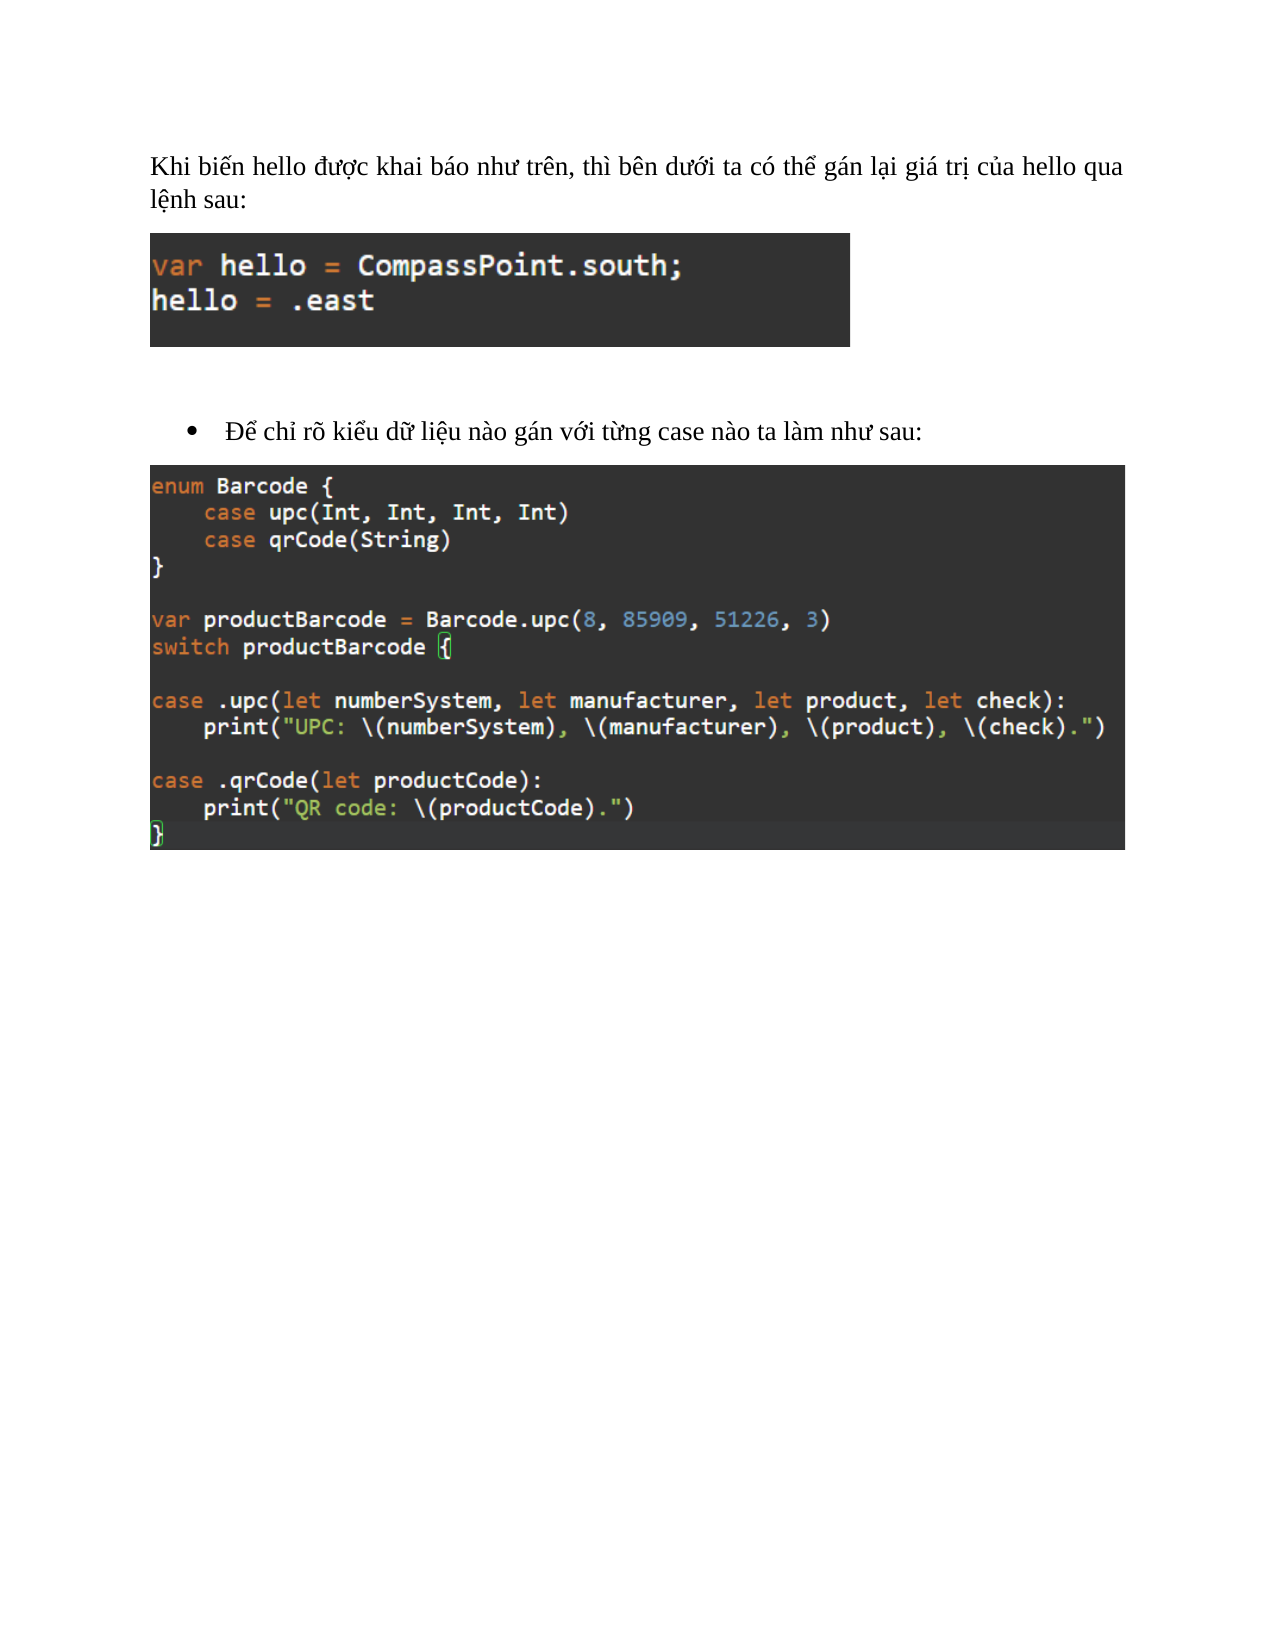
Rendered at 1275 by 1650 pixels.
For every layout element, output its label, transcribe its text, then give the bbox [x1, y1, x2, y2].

list Để chỉ rõ kiểu dữ liệu nào gán với từng case nào ta làm như sau: [187, 415, 1125, 447]
picture [150, 233, 851, 347]
text Khi biến hello được khai báo như trên, thì bên dưới ta có thể gán lại giá trị của hello qua lệnh sau: [150, 150, 1125, 215]
picture [150, 465, 1125, 850]
